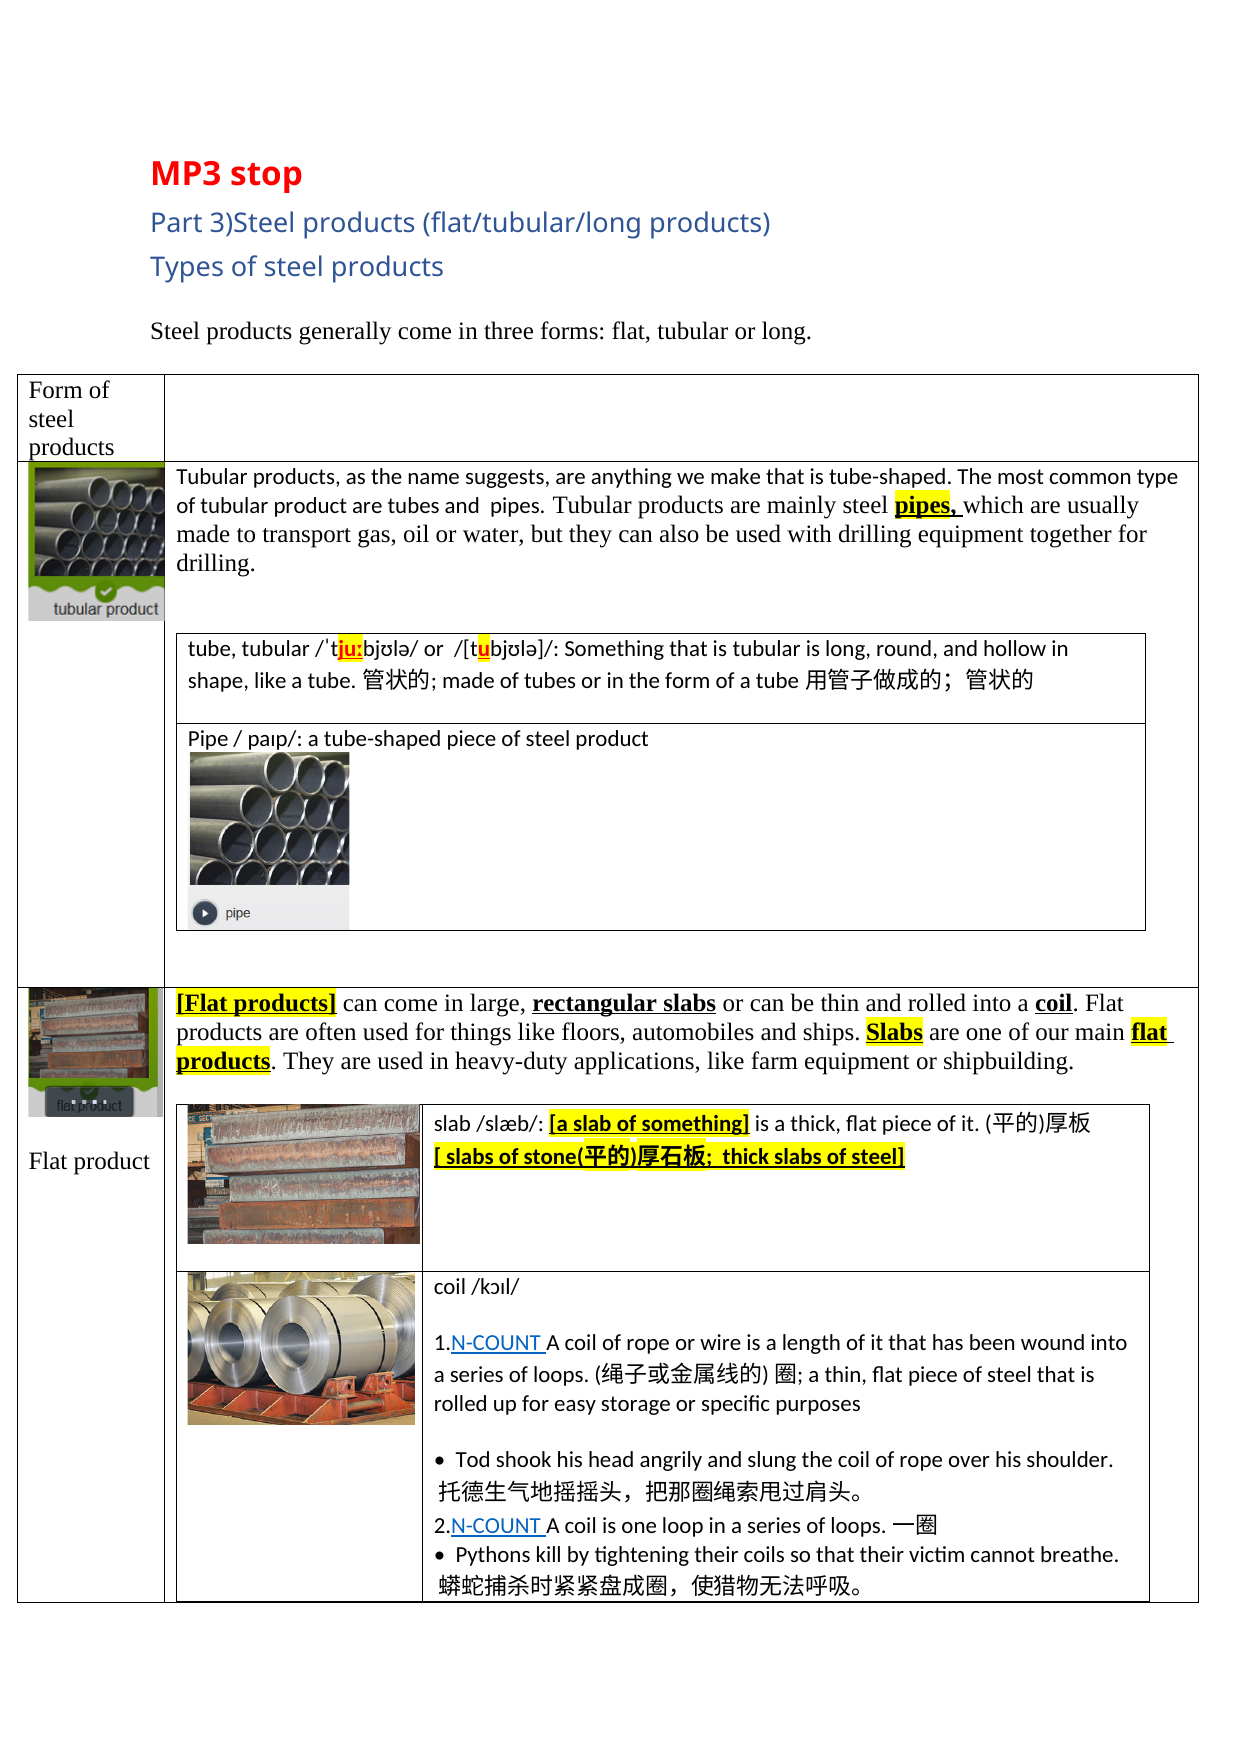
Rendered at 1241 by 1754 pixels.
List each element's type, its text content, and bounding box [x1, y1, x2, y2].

subtitle Types of steel products [150, 247, 1181, 284]
picture [28, 988, 163, 1117]
text Steel products generally come in three forms: flat, tubular or long. [150, 316, 1181, 345]
table_header Form of steel products [18, 375, 164, 461]
subtitle MP3 stop [150, 150, 1181, 195]
picture [28, 462, 165, 621]
table_cell [18, 462, 164, 987]
subtitle Part 3)Steel products (flat/tubular/long products) [150, 203, 1181, 240]
table_cell Tubular products, as the name suggests, are anything we make that is tube-shaped. The most common type of tubular product are tubes and pipes. Tubular products are mainly steel pipes, which are usually made to transport gas, oil or water, but they can also be used with drilling equipment together for drilling. [165, 462, 1198, 987]
picture [187, 1272, 415, 1425]
table_header [165, 375, 1198, 461]
picture [187, 752, 350, 930]
picture [187, 1104, 420, 1244]
table_cell Flat product [18, 988, 164, 1602]
